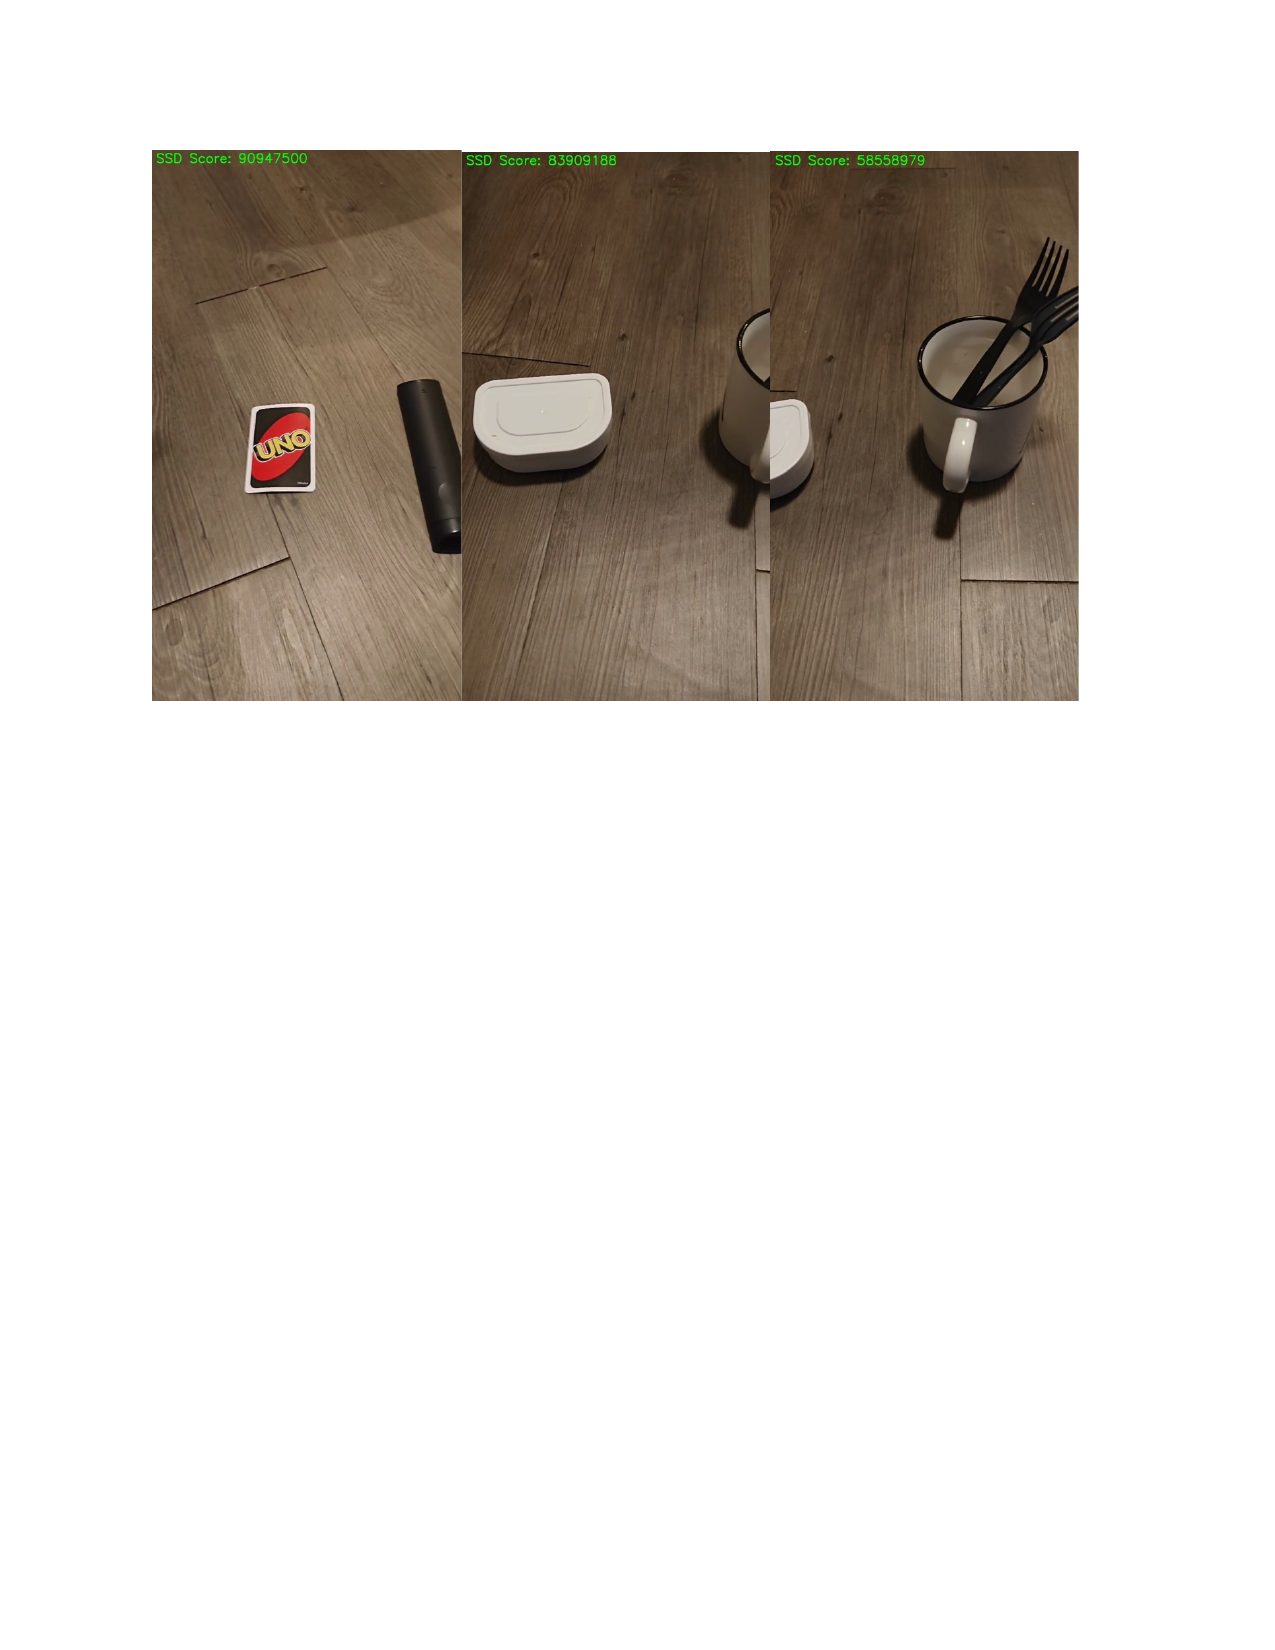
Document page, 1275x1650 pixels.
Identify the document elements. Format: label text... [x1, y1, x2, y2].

picture [152, 150, 1079, 701]
